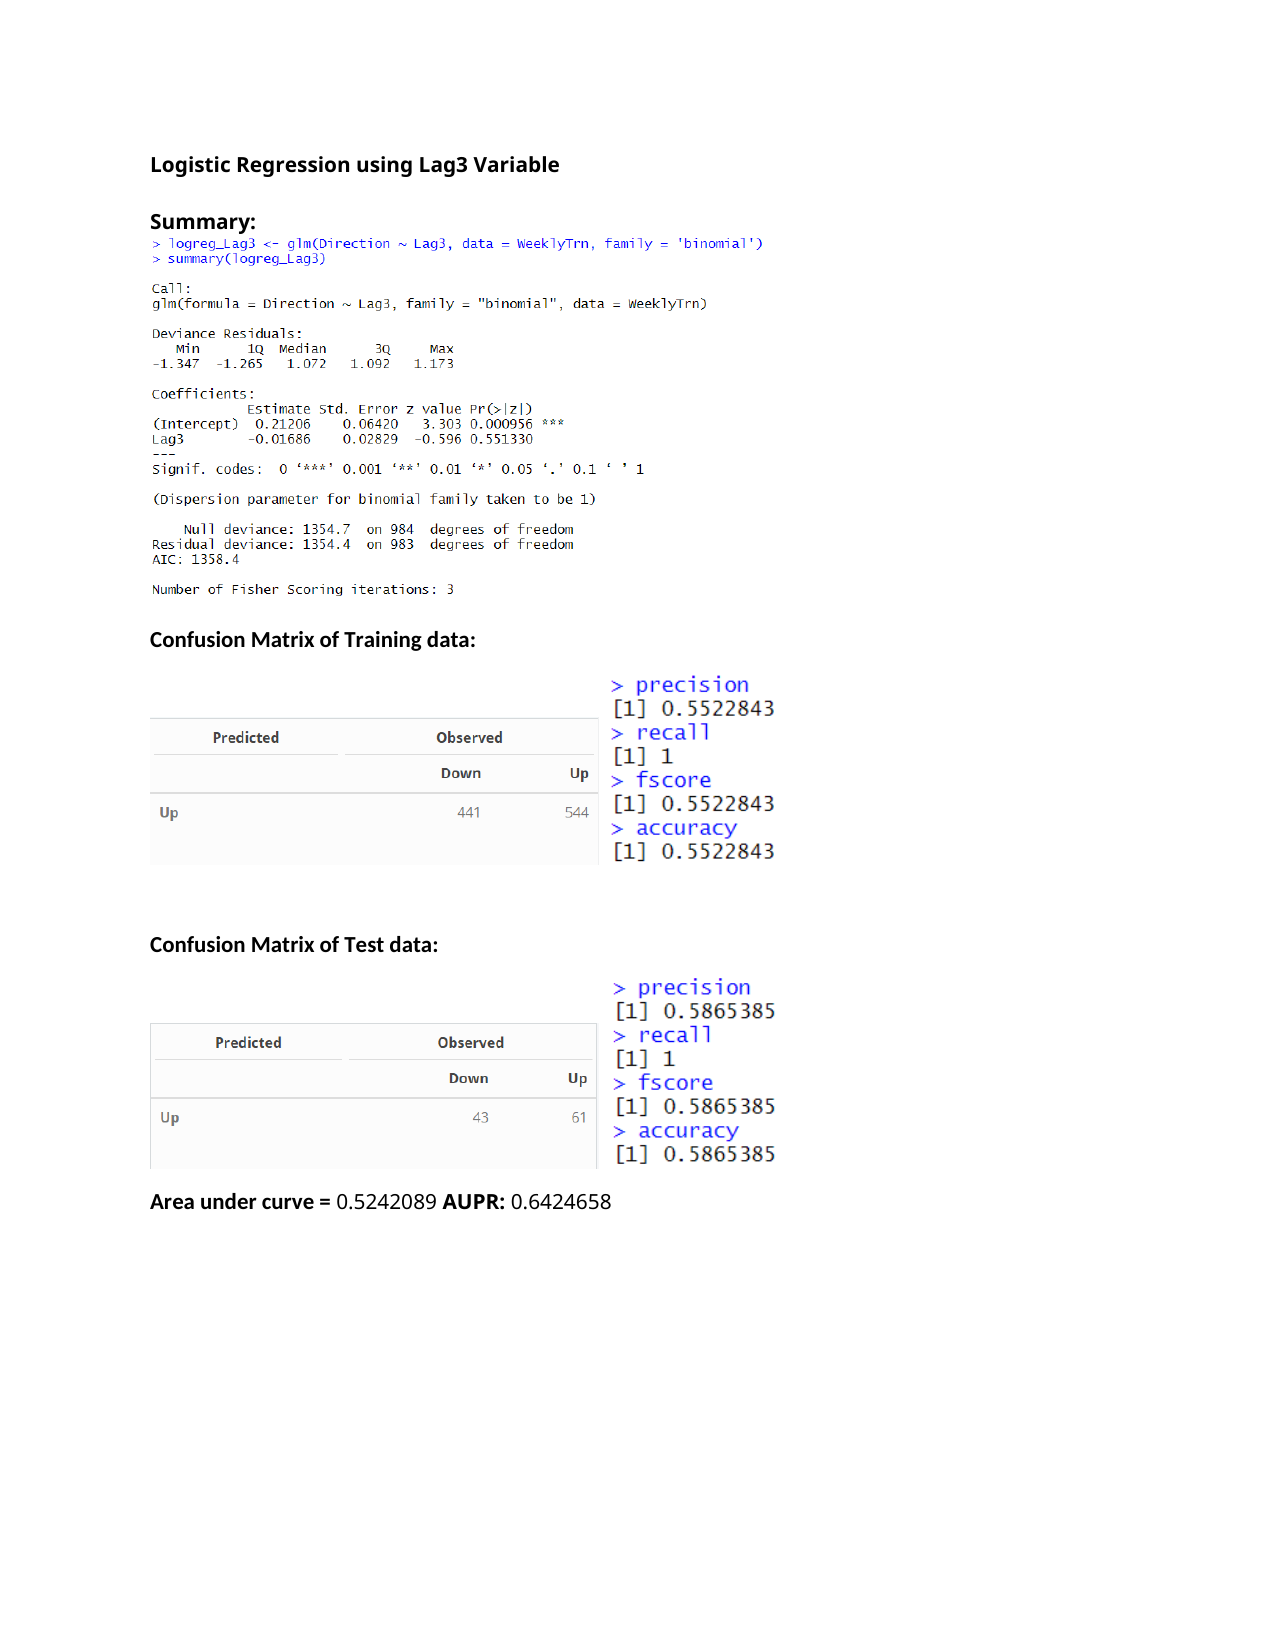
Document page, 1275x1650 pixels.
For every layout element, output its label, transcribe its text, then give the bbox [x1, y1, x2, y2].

text Confusion Matrix of Test data: [150, 931, 1125, 958]
text Summary: [150, 207, 1125, 235]
picture [150, 717, 599, 865]
picture [604, 977, 783, 1169]
text Confusion Matrix of Training data: [150, 625, 1125, 653]
text Logistic Regression using Lag3 Variable [150, 150, 1125, 178]
picture [603, 672, 789, 865]
text Area under curve = 0.5242089 AUPR: 0.6424658 [150, 1187, 1125, 1216]
picture [150, 1023, 599, 1169]
picture [150, 235, 766, 607]
